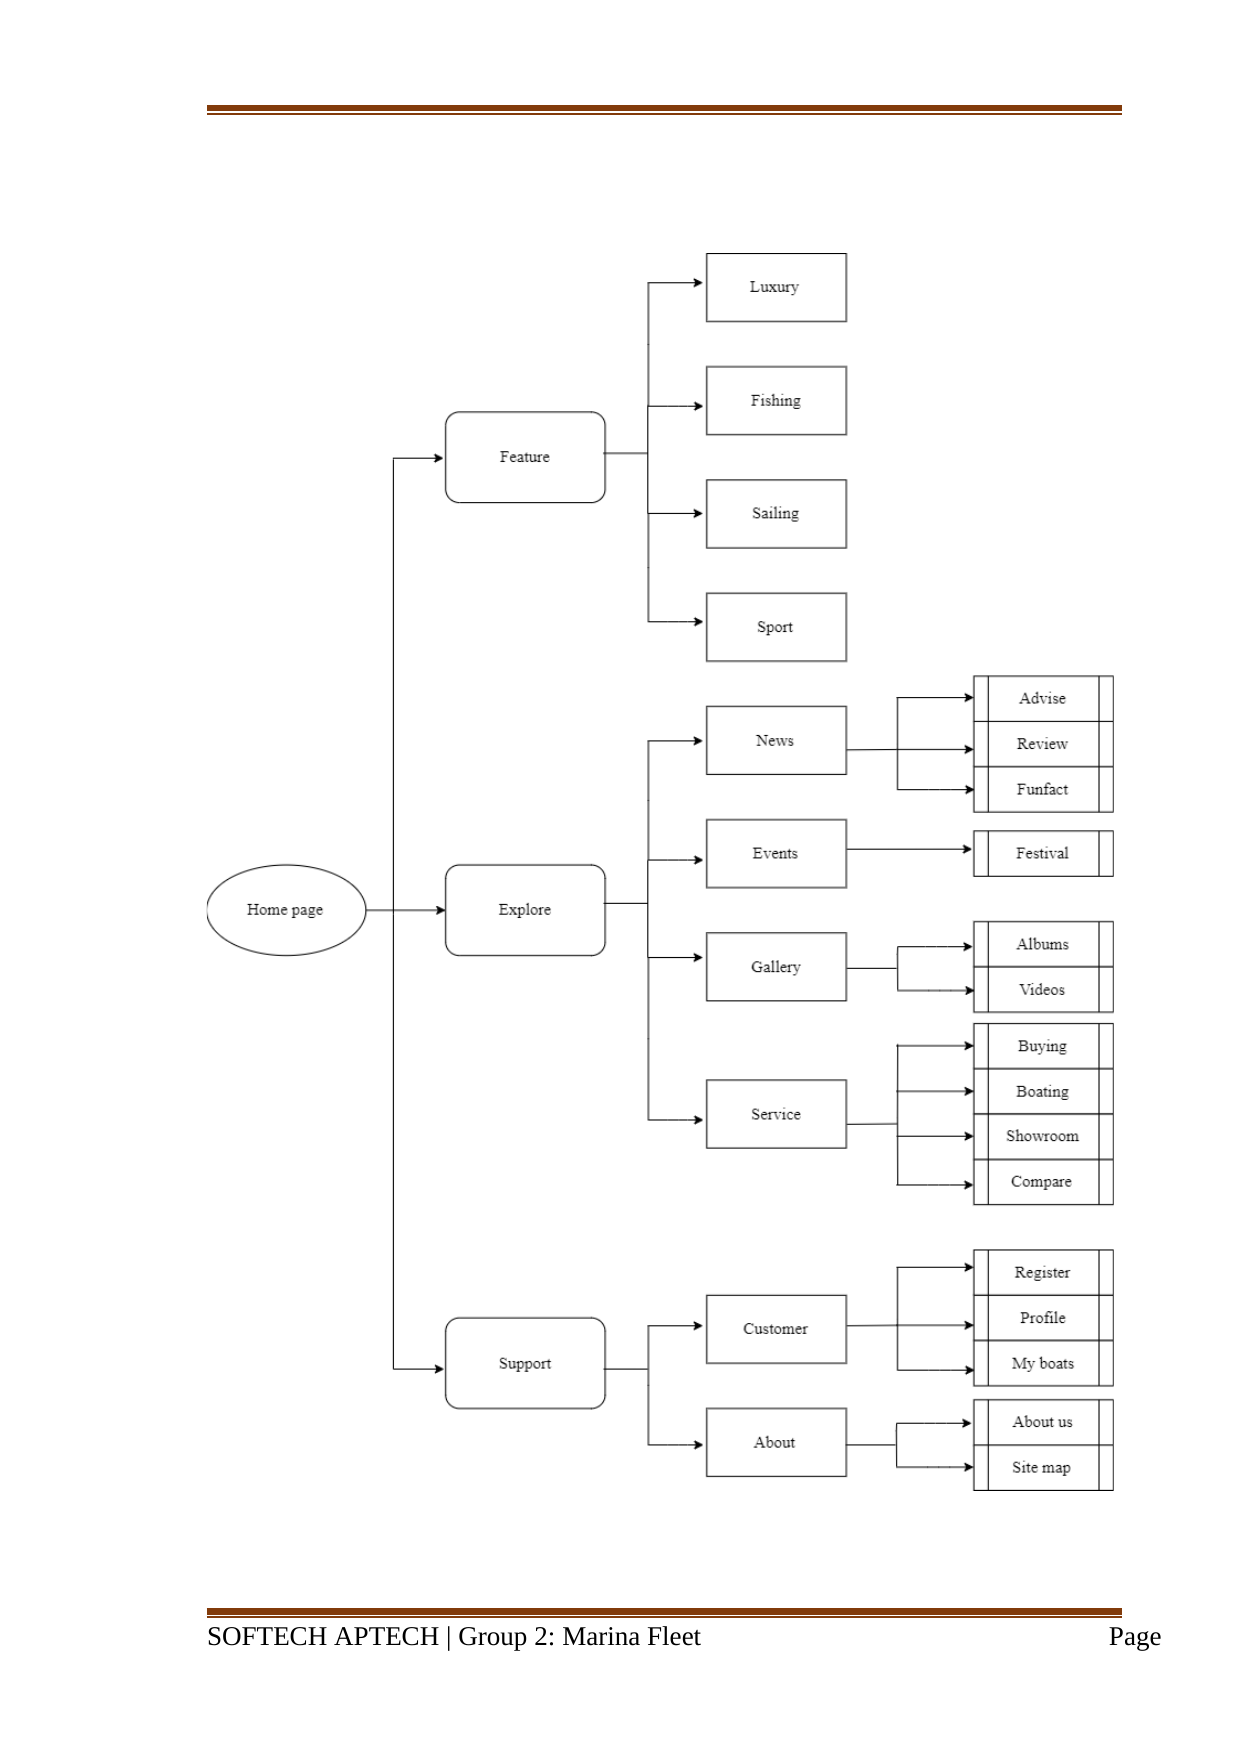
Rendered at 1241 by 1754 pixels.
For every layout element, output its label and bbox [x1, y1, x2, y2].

picture [206, 253, 1114, 1491]
